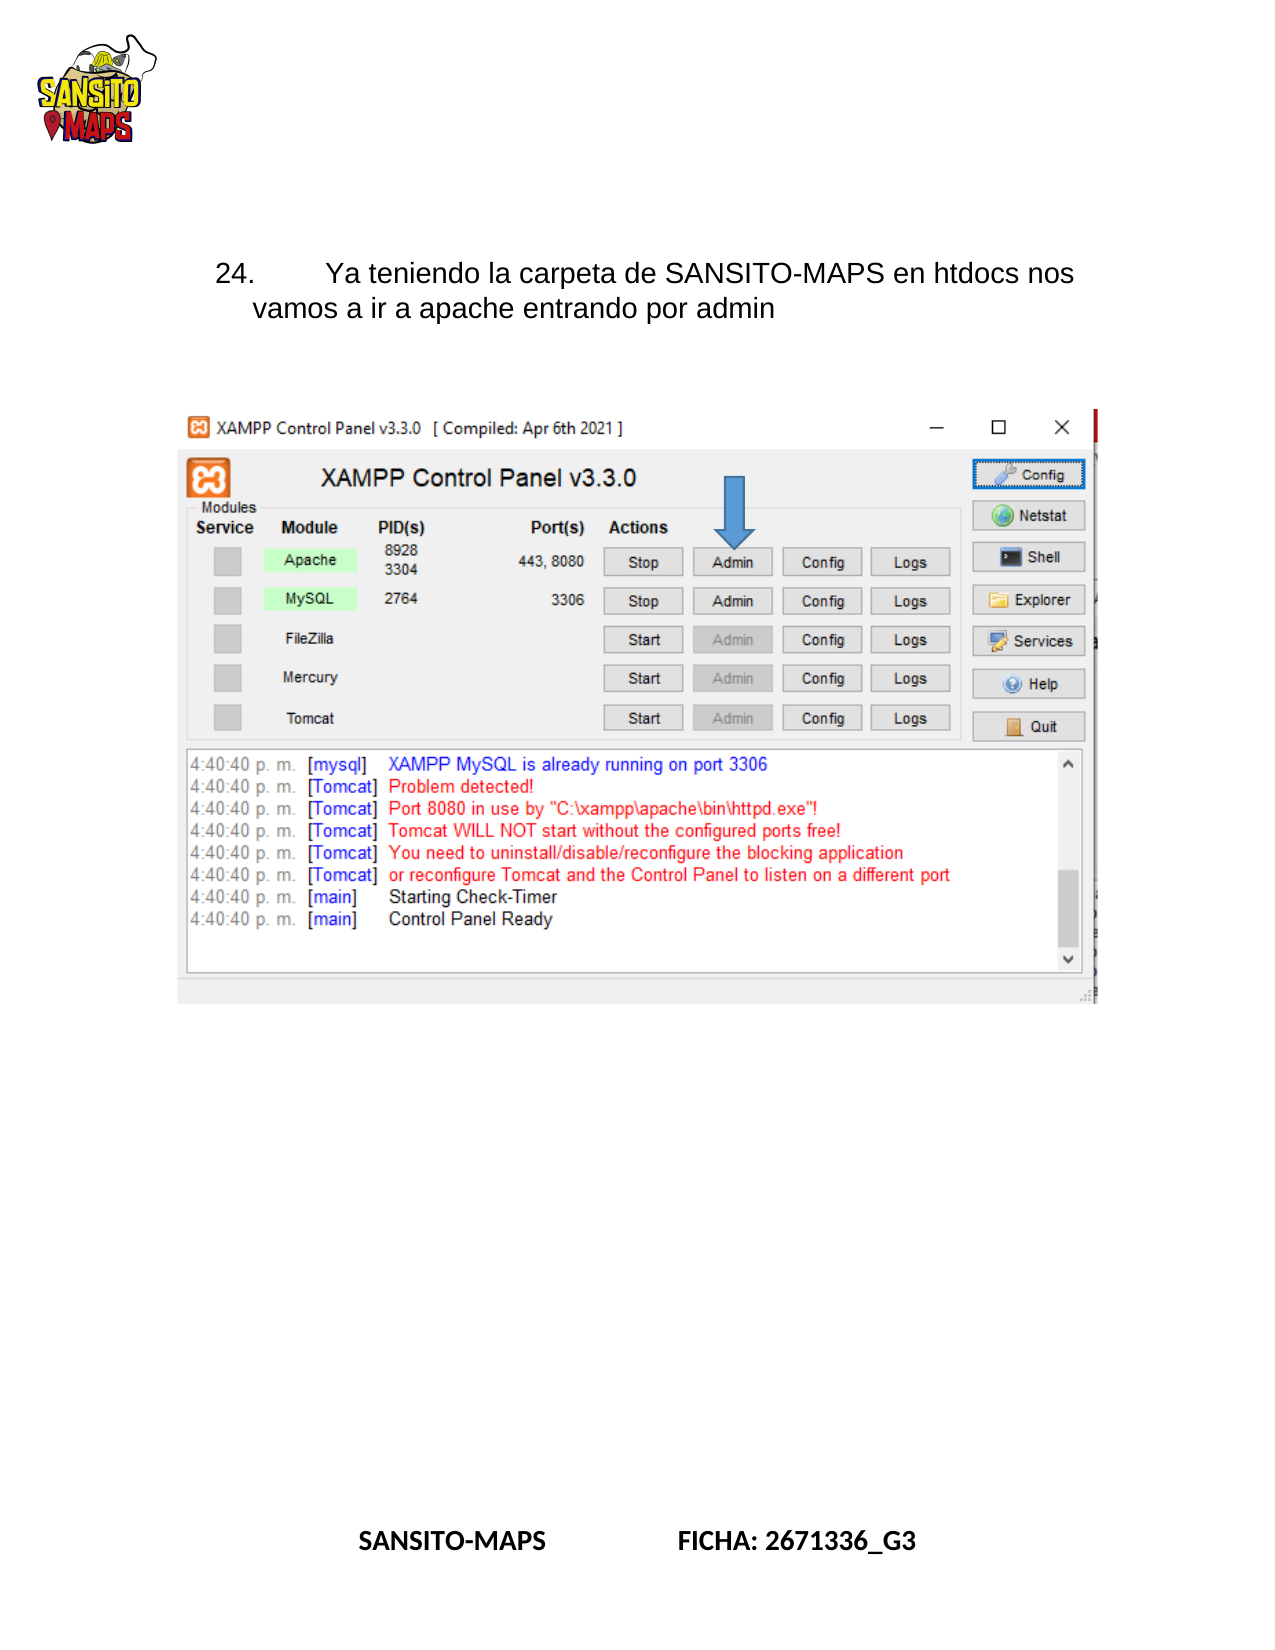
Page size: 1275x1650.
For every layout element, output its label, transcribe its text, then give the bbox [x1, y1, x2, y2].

picture [177, 409, 1098, 1004]
picture [35, 33, 158, 145]
list Ya teniendo la carpeta de SANSITO-MAPS en htdocs nos vamos a ir a apache entrando por admin [215, 256, 1098, 325]
